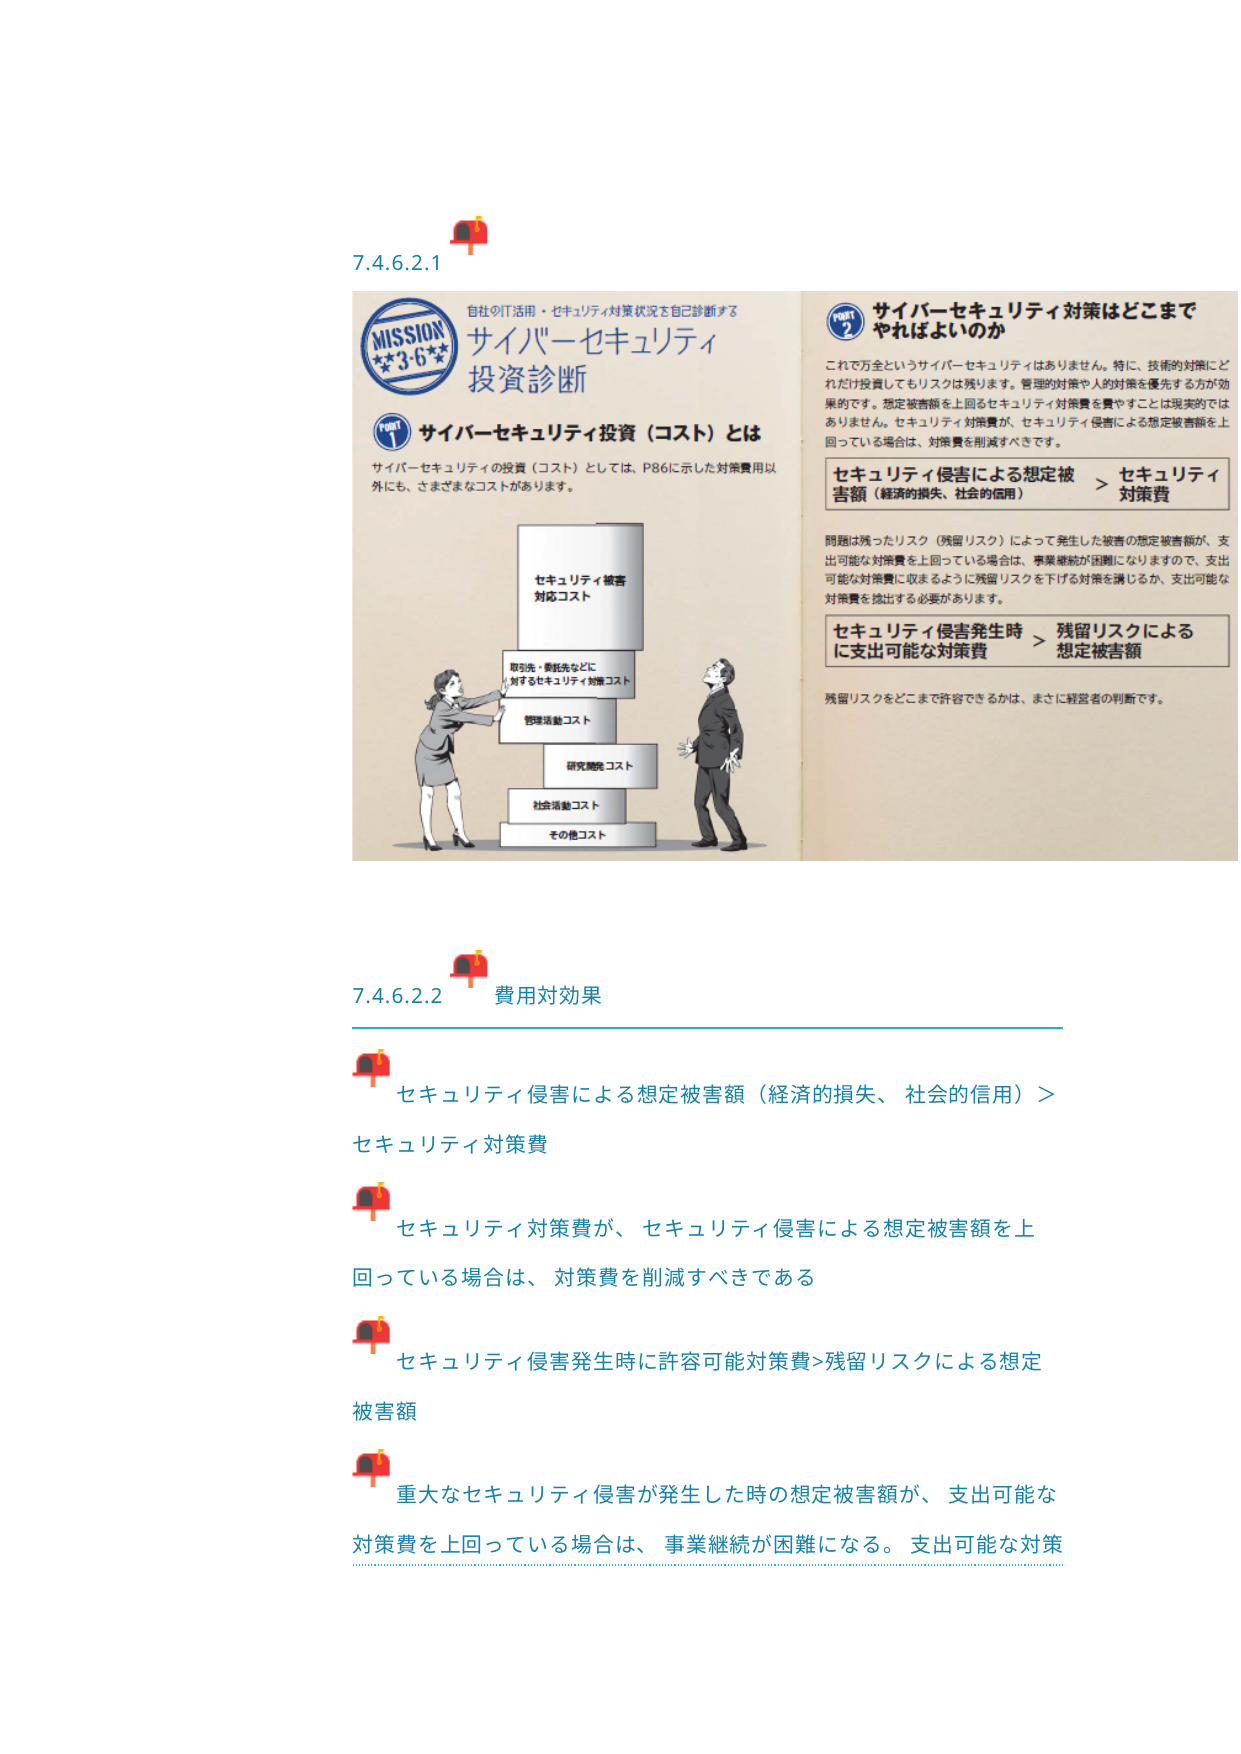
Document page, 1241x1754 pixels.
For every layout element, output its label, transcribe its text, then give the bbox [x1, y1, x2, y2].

picture [352, 1316, 390, 1354]
picture [352, 1449, 390, 1487]
picture [450, 950, 488, 988]
text セキュリティ侵害発生時に許容可能対策費>残留リスクによる想定被害額 [352, 1316, 1063, 1429]
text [352, 1449, 1063, 1566]
picture [352, 291, 1238, 861]
text セキュリティ侵害による想定被害額（経済的損失、 社会的信用）＞セキュリティ対策費 [352, 1049, 1063, 1162]
picture [352, 1049, 390, 1087]
picture [352, 1182, 390, 1221]
text 費用対効果 [352, 950, 1063, 1027]
picture [450, 216, 488, 255]
text セキュリティ対策費が、 セキュリティ侵害による想定被害額を上回っている場合は、 対策費を削減すべきである [352, 1183, 1063, 1295]
